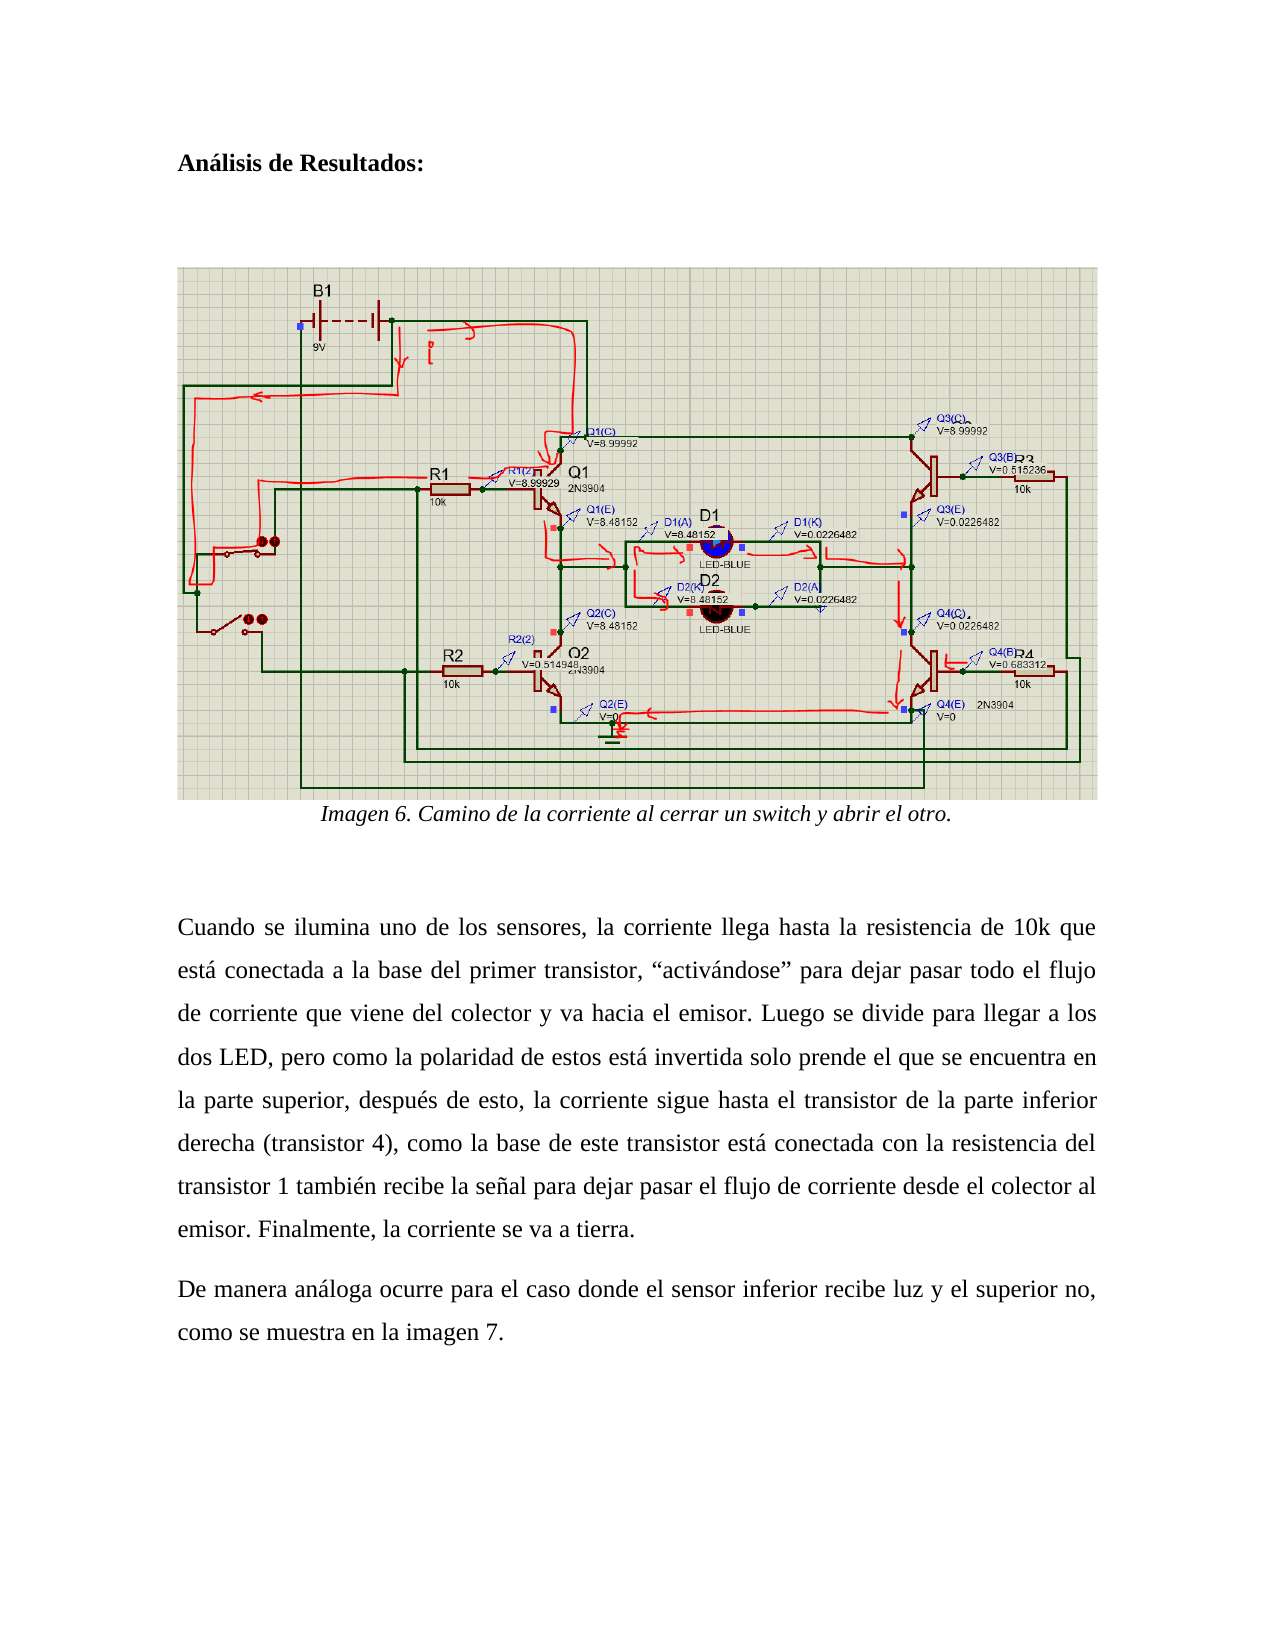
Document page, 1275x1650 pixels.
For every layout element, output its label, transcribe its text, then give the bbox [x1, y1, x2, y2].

text De manera análoga ocurre para el caso donde el sensor inferior recibe luz y el superior no, como se muestra en la imagen 7. [177, 1274, 1098, 1346]
text Cuando se ilumina uno de los sensores, la corriente llega hasta la resistencia de 10k que está conectada a la base del primer transistor, “activándose” para dejar pasar todo el flujo de corriente que viene del colector y va hacia el emisor. Luego se divide para llegar a los dos LED, pero como la polaridad de estos está invertida solo prende el que se encuentra en la parte superior, después de esto, la corriente sigue hasta el transistor de la parte inferior derecha (transistor 4), como la base de este transistor está conectada con la resistencia del transistor 1 también recibe la señal para dejar pasar el flujo de corriente desde el colector al emisor. Finalmente, la corriente se va a tierra. [177, 912, 1098, 1243]
picture [177, 267, 1098, 800]
text Imagen 6. Camino de la corriente al cerrar un switch y abrir el otro. [177, 800, 1098, 826]
text Análisis de Resultados: [177, 148, 1098, 176]
